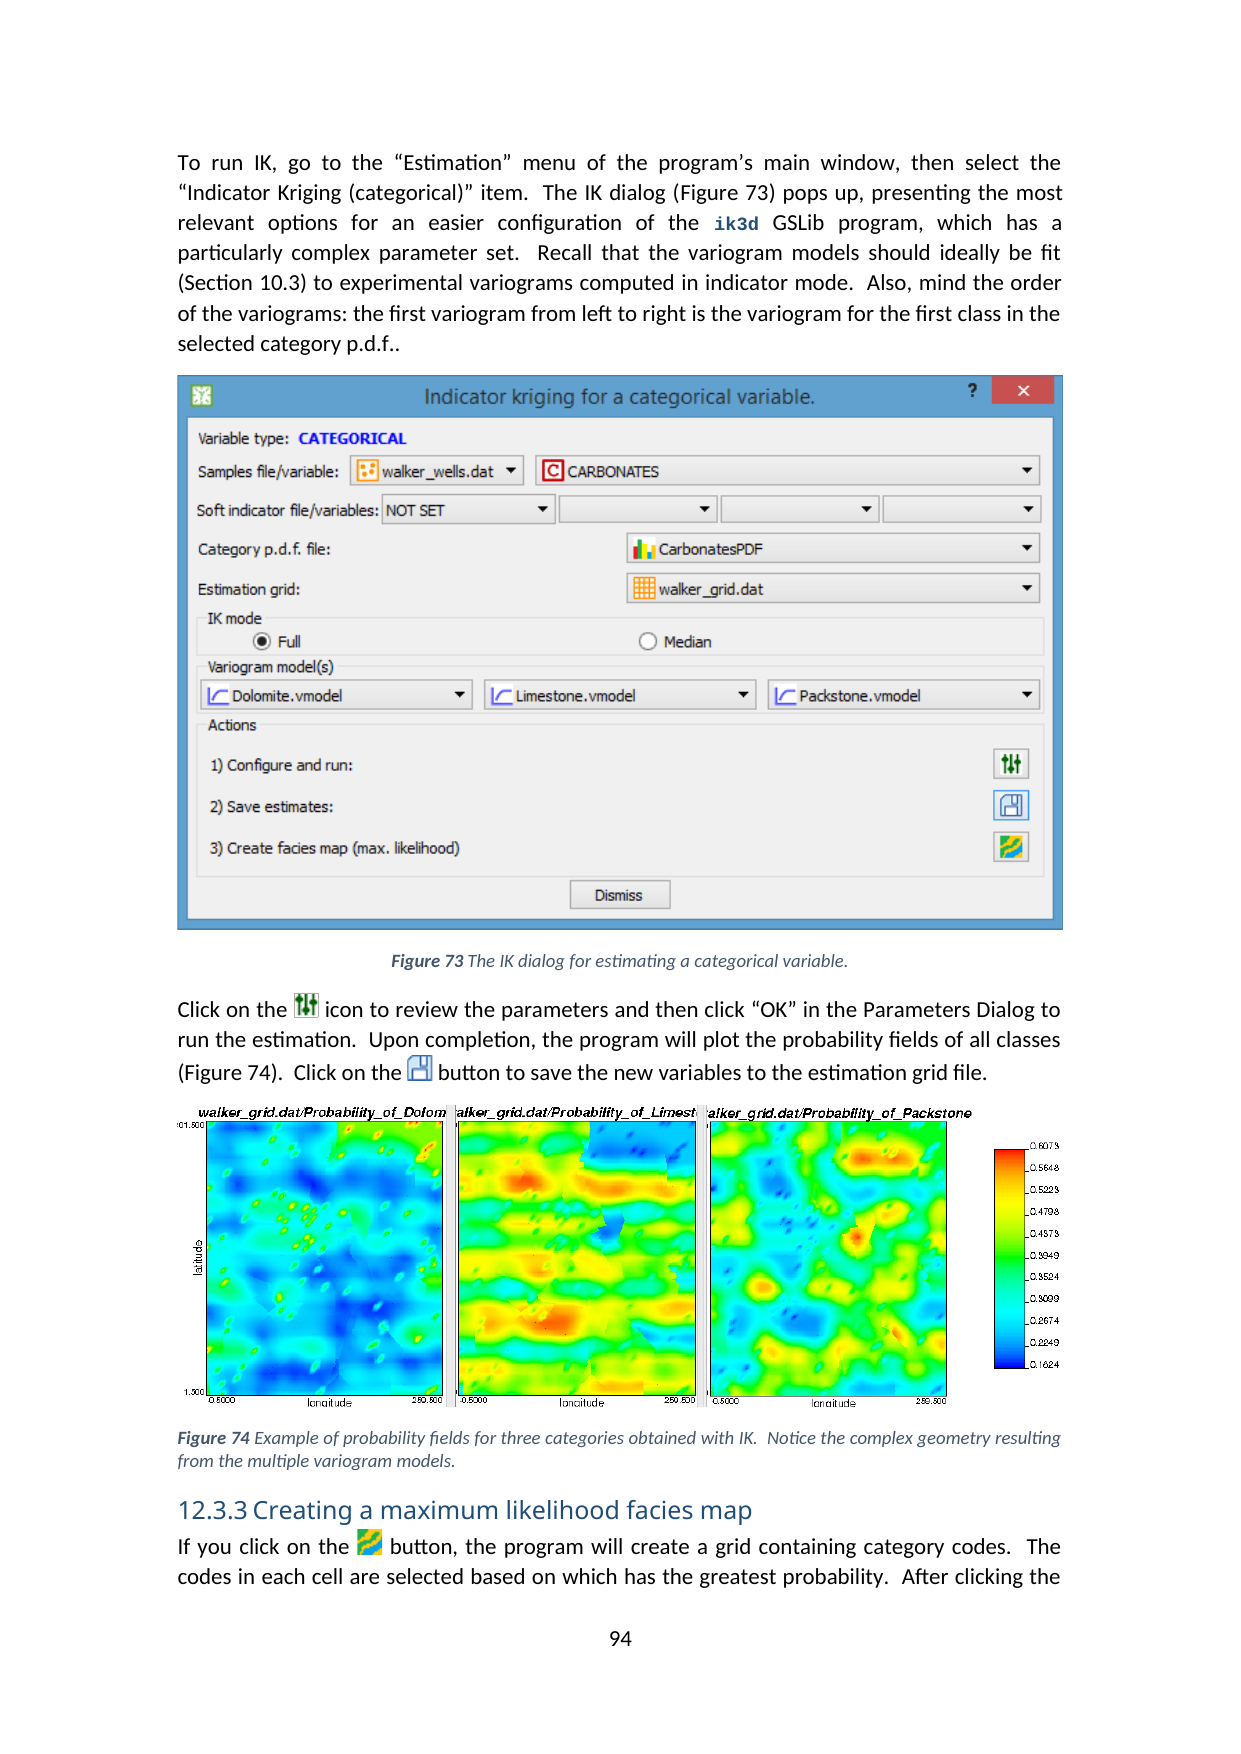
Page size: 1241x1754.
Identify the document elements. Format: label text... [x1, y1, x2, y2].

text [177, 1529, 1063, 1590]
picture [177, 375, 1063, 930]
text Figure 74 Example of probability fields for three categories obtained with IK. Notice the complex geometry resulting from the multiple variogram models. [177, 1426, 1063, 1472]
text Click on the icon to review the parameters and then click “OK” in the Parameters Dialog to run the estimation. Upon completion, the program will plot the probability fields of all classes (Figure 74). Click on the button to save the new variables to the estimation grid file. [177, 992, 1063, 1087]
picture [177, 1105, 1062, 1407]
text Figure 73 The IK dialog for estimating a categorical variable. [177, 949, 1063, 972]
picture [295, 994, 318, 1017]
picture [357, 1529, 383, 1555]
picture [407, 1055, 433, 1081]
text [177, 148, 1063, 357]
picture [373, 1548, 383, 1555]
subtitle Creating a maximum likelihood facies map [177, 1492, 1063, 1527]
